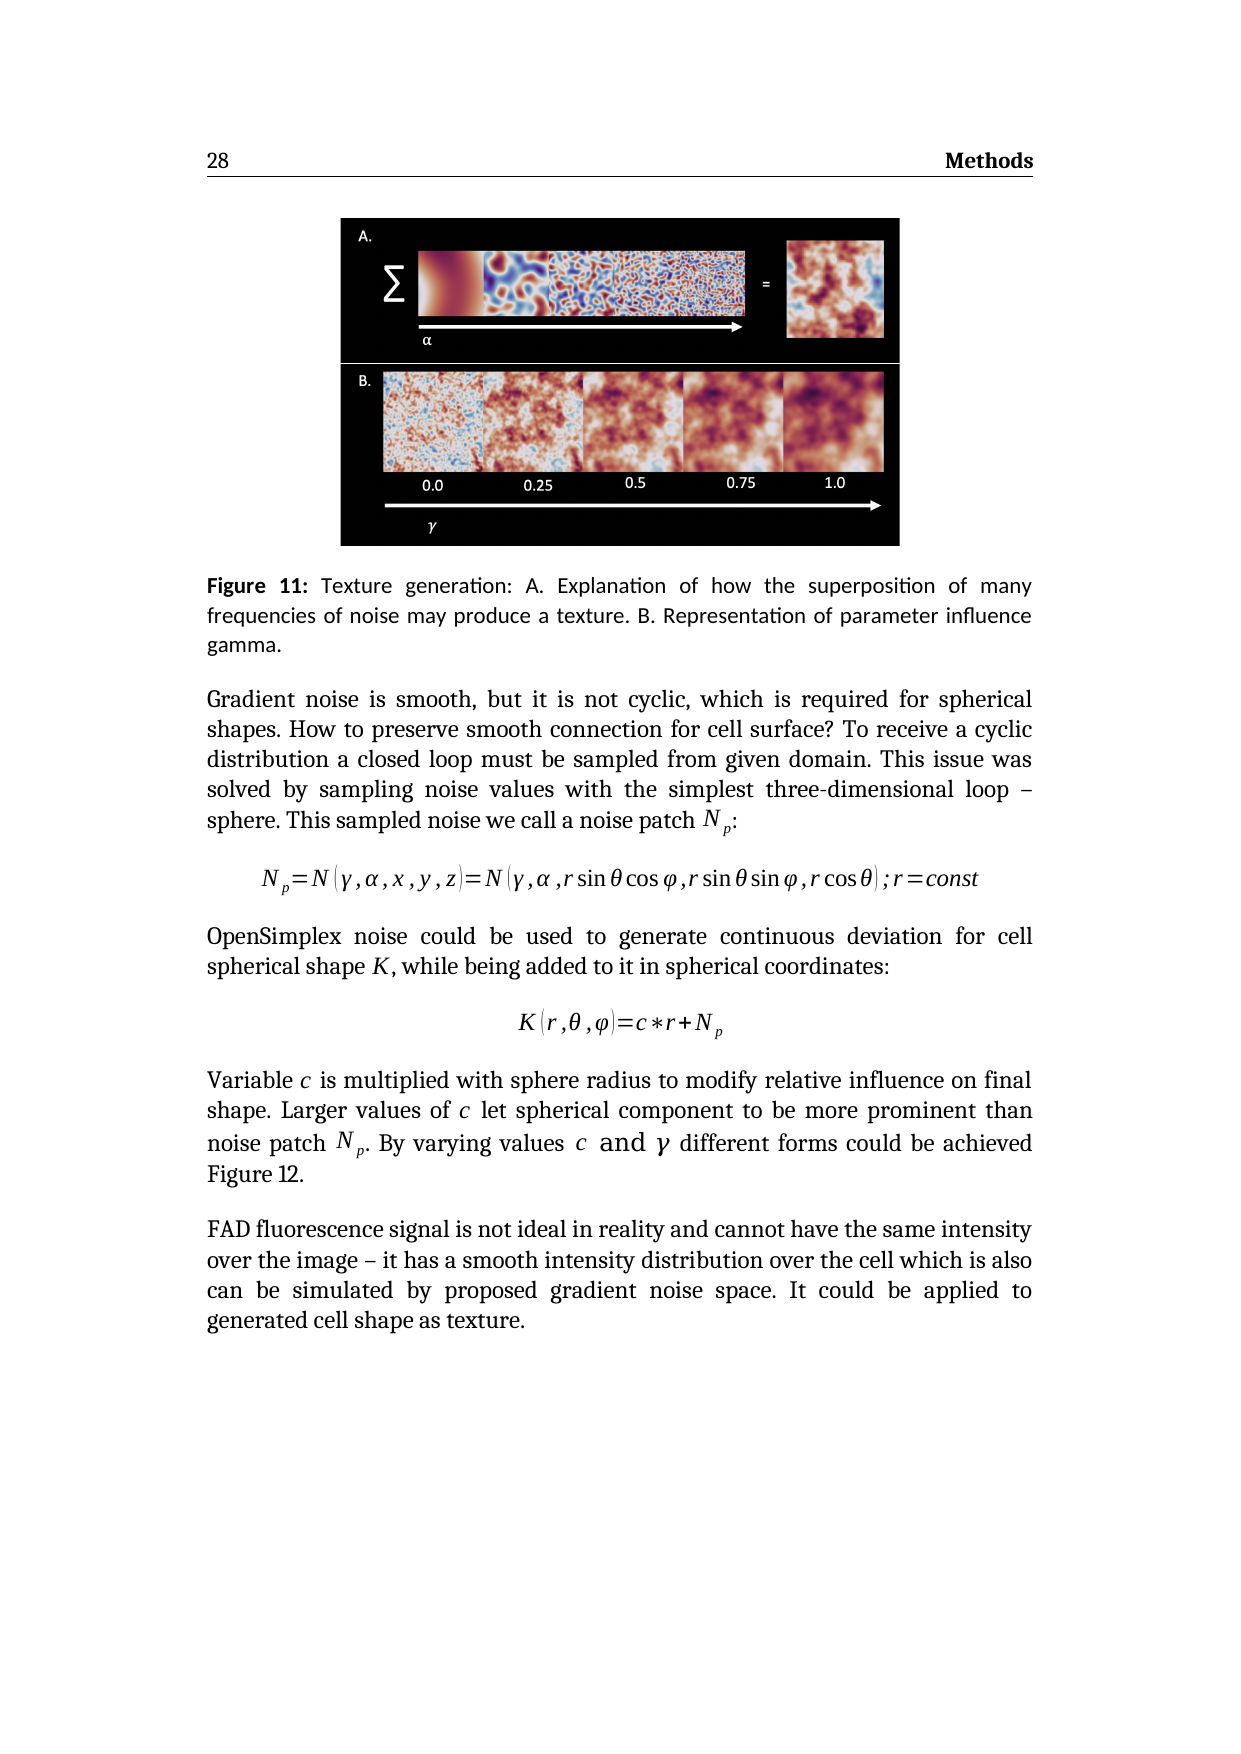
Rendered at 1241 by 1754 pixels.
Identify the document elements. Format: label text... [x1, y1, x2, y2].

text FAD fluorescence signal is not ideal in reality and cannot have the same intensity over the image – it has a smooth intensity distribution over the cell which is also can be simulated by proposed gradient noise space. It could be applied to generated cell shape as texture. [207, 1215, 1033, 1334]
picture [340, 218, 900, 546]
text Gradient noise is smooth, but it is not cyclic, which is required for spherical shapes. How to preserve smooth connection for cell surface? To receive a cyclic distribution a closed loop must be sampled from given domain. This issue was solved by sampling noise values with the simplest three-dimensional loop – sphere. This sampled noise we call a noise patch : [207, 685, 1033, 836]
text OpenSimplex noise could be used to generate continuous deviation for cell spherical shape , while being added to it in spherical coordinates: [207, 922, 1033, 981]
text Figure 11: Texture generation: A. Explanation of how the superposition of many frequencies of noise may produce a texture. B. Representation of parameter influence gamma. [207, 572, 1033, 658]
text Variable is multiplied with sphere radius to modify relative influence on final shape. Larger values of let spherical component to be more prominent than noise patch . By varying values and 𝛾 different forms could be achieved Figure 12. [207, 1066, 1033, 1189]
